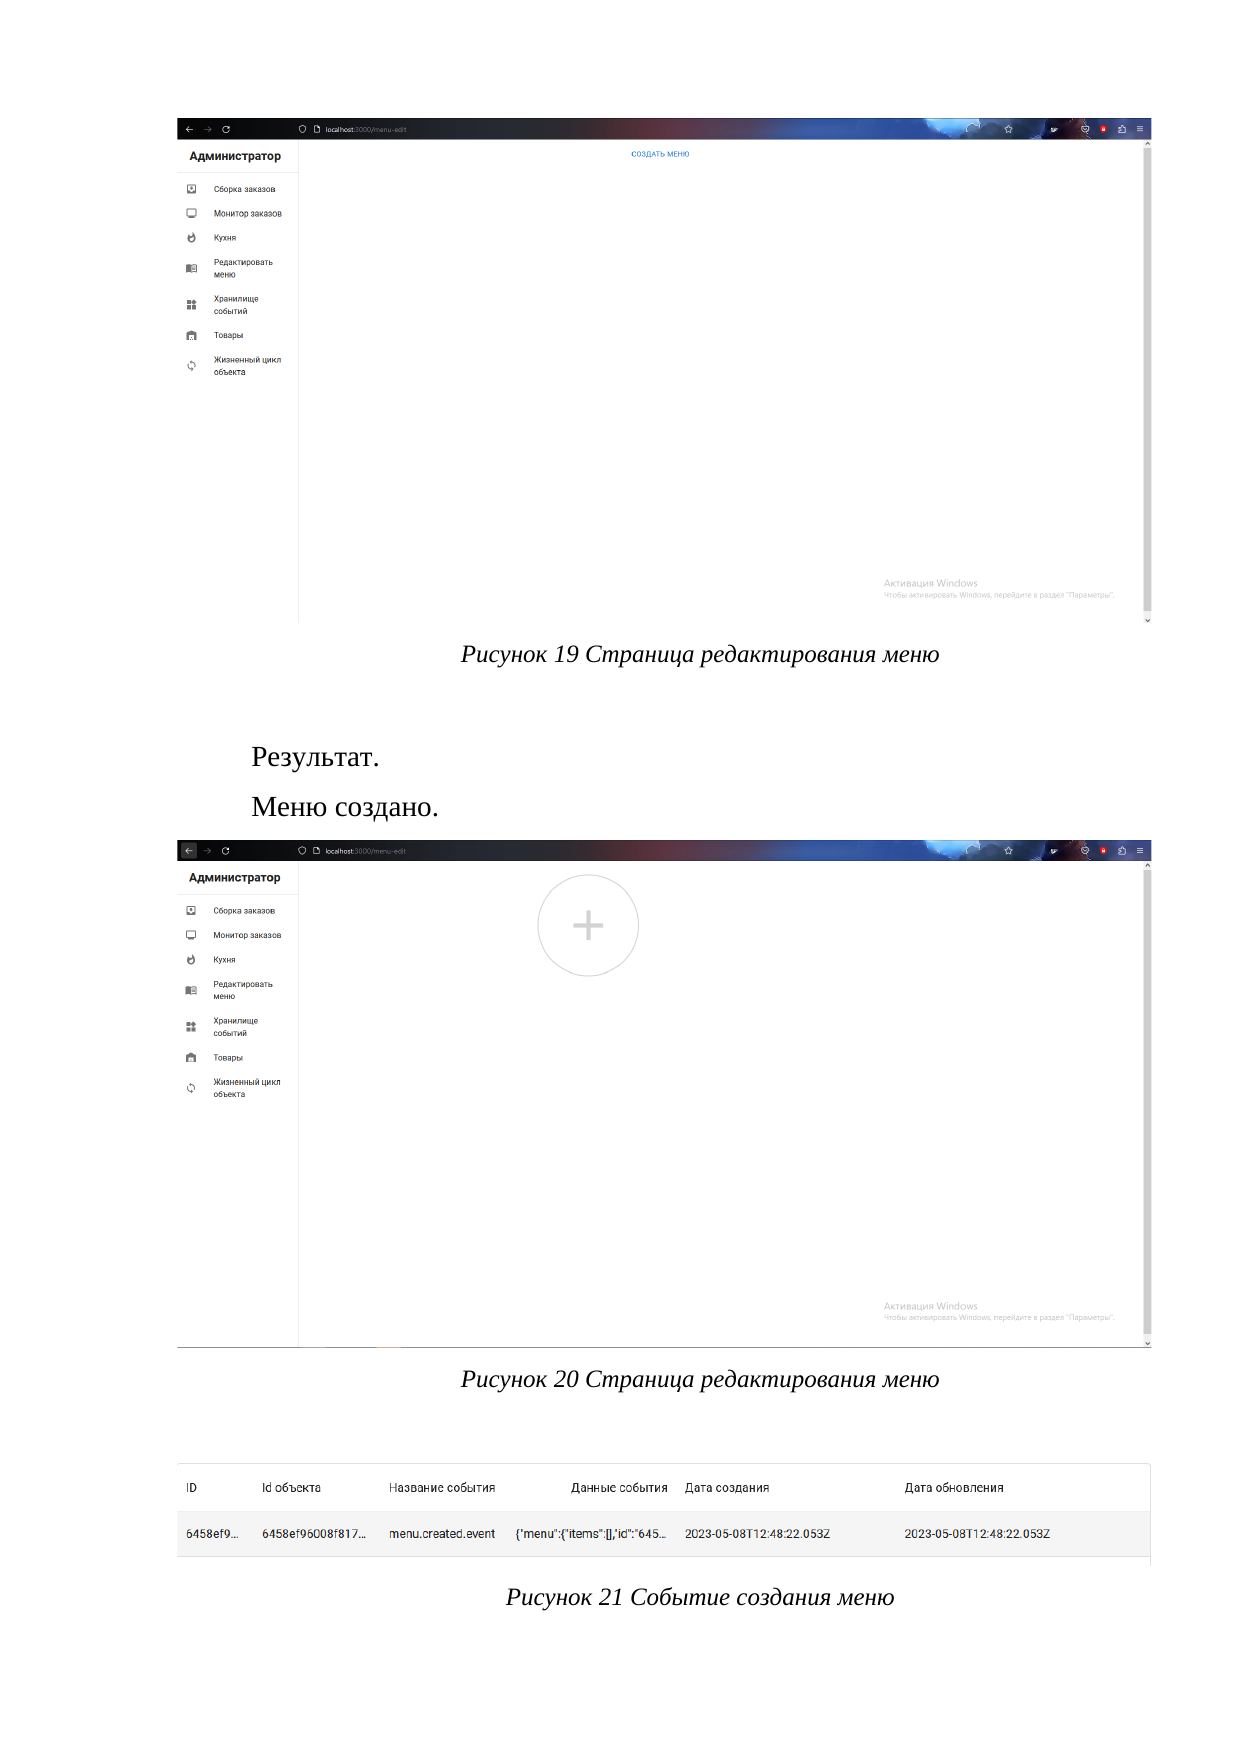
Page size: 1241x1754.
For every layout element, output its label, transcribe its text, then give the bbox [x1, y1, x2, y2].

picture [177, 1463, 1152, 1566]
text Результат. [177, 739, 1152, 773]
picture [177, 840, 1152, 1348]
text Меню создано. [177, 789, 1152, 823]
picture [177, 118, 1152, 623]
